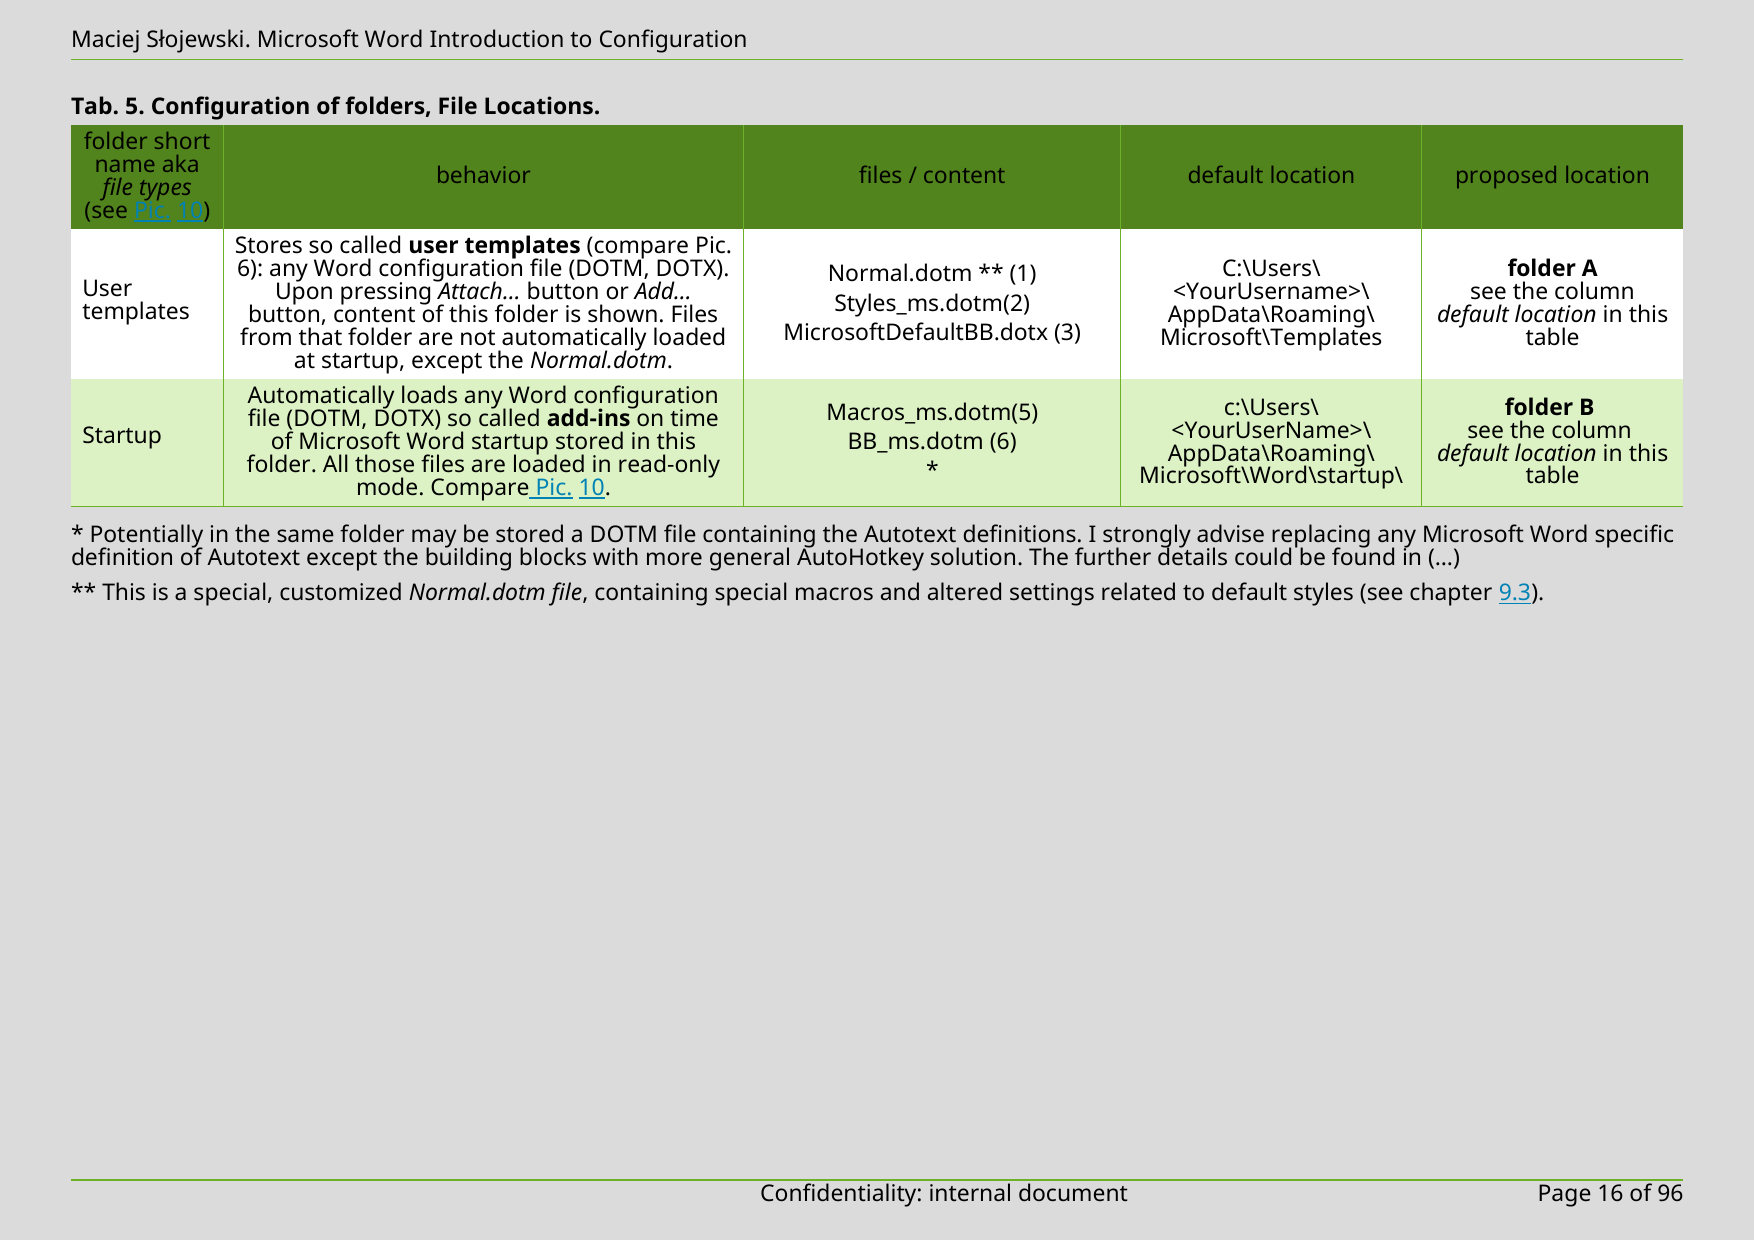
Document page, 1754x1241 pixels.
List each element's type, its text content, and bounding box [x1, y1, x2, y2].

table_cell Normal.dotm ** (1) Styles_ms.dotm(2) MicrosoftDefaultBB.dotx (3) [744, 229, 1120, 379]
table_cell Stores so called user templates (compare Pic. 6): any Word configuration file (DOTM, DOTX). Upon pressing Attach… button or Add… button, content of this folder is shown. Files from that folder are not automatically loaded at startup, except the Normal.dotm. [224, 229, 743, 379]
table_header behavior [224, 125, 743, 229]
text ** This is a special, customized Normal.dotm file, containing special macros and altered settings related to default styles (see chapter 9.3). [552, 582, 1683, 605]
table_cell Startup [71, 379, 223, 506]
table_header proposed location [1422, 125, 1683, 229]
text * Potentially in the same folder may be stored a DOTM file containing the Autotext definitions. I strongly advise replacing any Microsoft Word specific definition of Autotext except the building blocks with more general AutoHotkey solution. The further details could be found in (…) [71, 524, 1683, 570]
table_cell Automatically loads any Word configuration file (DOTM, DOTX) so called add-ins on time of Microsoft Word startup stored in this folder. All those files are loaded in read-only mode. Compare Pic. 10. [224, 379, 743, 506]
table_cell c:\Users\<YourUserName>\AppData\Roaming\Microsoft\Word\startup\ [1121, 379, 1421, 506]
text Tab. 5. Configuration of folders, File Locations. [source: herein] [71, 96, 1683, 119]
table_header folder short name aka file types (see Pic. 10) [71, 125, 223, 229]
table_cell folder A see the column default location in this table [1422, 229, 1683, 379]
table_cell User templates [71, 229, 223, 379]
table_cell C:\Users\<YourUsername>\AppData\Roaming\Microsoft\Templates [1121, 229, 1421, 379]
table_cell (5) (6) * [744, 379, 1120, 506]
text ** This is a special, customized Normal.dotm file, containing special macros and altered settings related to default styles (see chapter 9.3). [71, 582, 558, 605]
table_header files / content [744, 125, 1120, 229]
table_header default location [1121, 125, 1421, 229]
table_cell folder B see the column default location in this table [1422, 379, 1683, 506]
